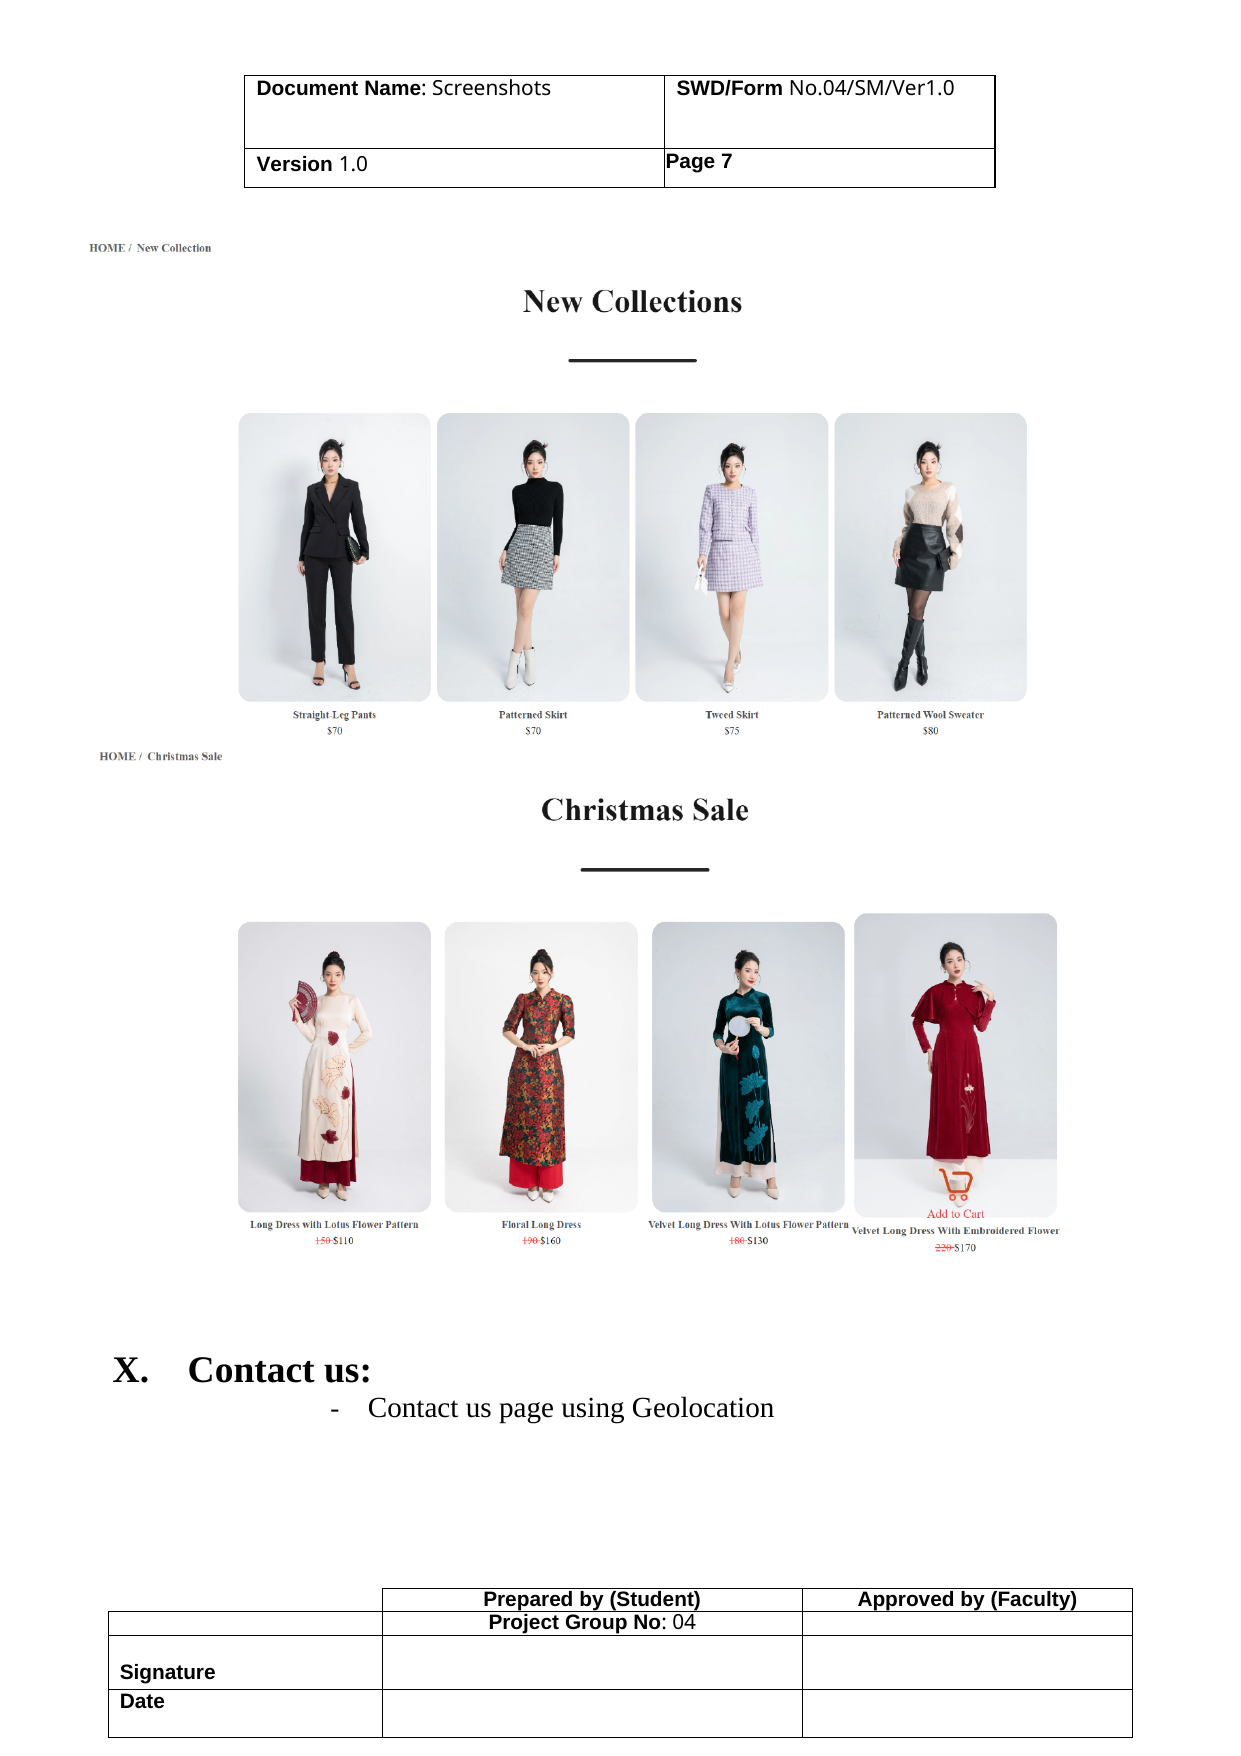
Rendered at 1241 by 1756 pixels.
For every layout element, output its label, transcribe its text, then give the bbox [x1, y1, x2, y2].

picture [75, 231, 1210, 1262]
list Contact us: [112, 1347, 1211, 1391]
list Contact us page using Geolocation [330, 1391, 1211, 1424]
